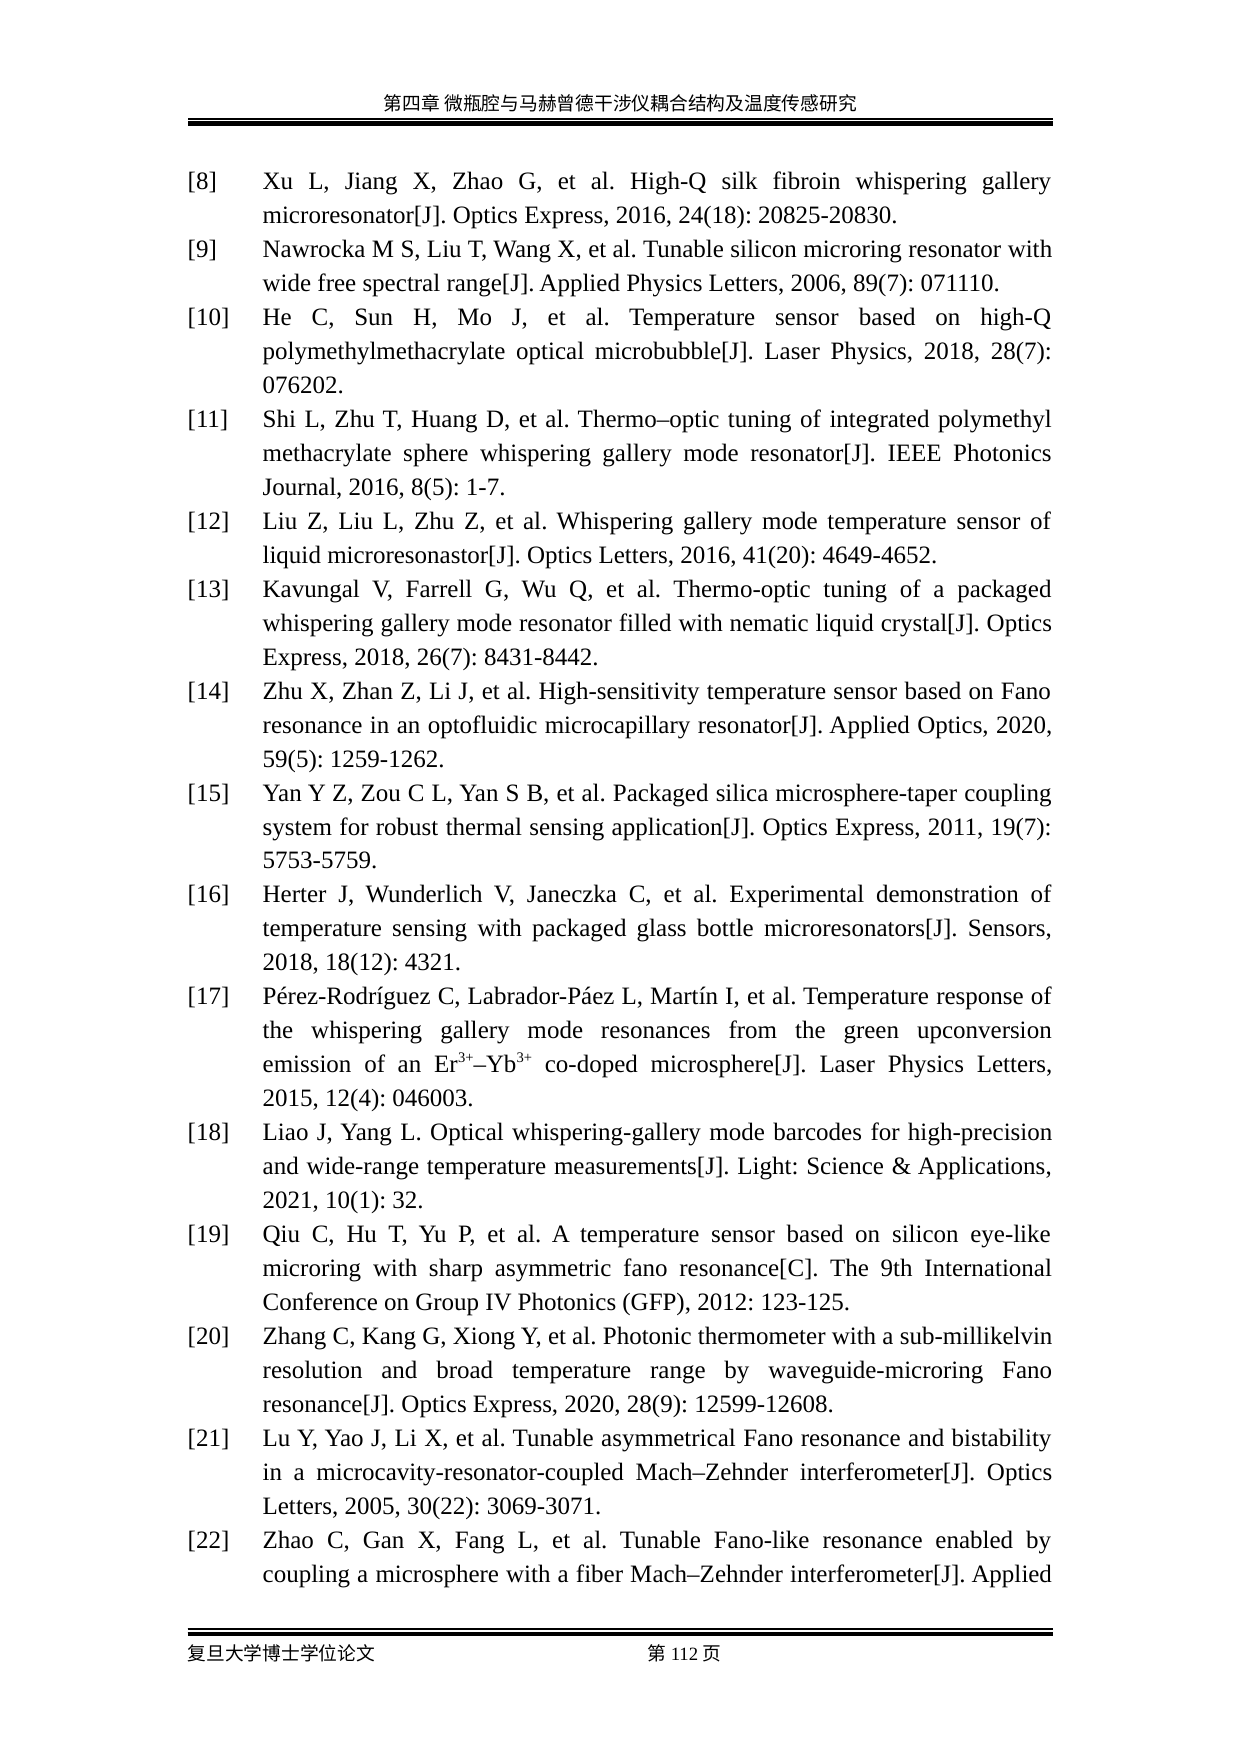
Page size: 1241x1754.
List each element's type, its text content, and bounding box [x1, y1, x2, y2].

text [9] Nawrocka M S, Liu T, Wang X, et al. Tunable silicon microring resonator with wide free spectral range[J]. Applied Physics Letters, 2006, 89(7): 071110. [187, 232, 1053, 300]
text [14] Zhu X, Zhan Z, Li J, et al. High-sensitivity temperature sensor based on Fano resonance in an optofluidic microcapillary resonator[J]. Applied Optics, 2020, 59(5): 1259-1262. [187, 673, 1053, 775]
text [12] Liu Z, Liu L, Zhu Z, et al. Whispering gallery mode temperature sensor of liquid microresonastor[J]. Optics Letters, 2016, 41(20): 4649-4652. [187, 503, 1053, 571]
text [187, 1522, 1053, 1590]
text [10] He C, Sun H, Mo J, et al. Temperature sensor based on high-Q polymethylmethacrylate optical microbubble[J]. Laser Physics, 2018, 28(7): 076202. [187, 300, 1053, 402]
text [15] Yan Y Z, Zou C L, Yan S B, et al. Packaged silica microsphere-taper coupling system for robust thermal sensing application[J]. Optics Express, 2011, 19(7): 5753-5759. [187, 775, 1053, 877]
text [16] Herter J, Wunderlich V, Janeczka C, et al. Experimental demonstration of temperature sensing with packaged glass bottle microresonators[J]. Sensors, 2018, 18(12): 4321. [187, 877, 1053, 979]
text [19] Qiu C, Hu T, Yu P, et al. A temperature sensor based on silicon eye-like microring with sharp asymmetric fano resonance[C]. The 9th International Conference on Group IV Photonics (GFP), 2012: 123-125. [187, 1217, 1053, 1318]
text [13] Kavungal V, Farrell G, Wu Q, et al. Thermo-optic tuning of a packaged whispering gallery mode resonator filled with nematic liquid crystal[J]. Optics Express, 2018, 26(7): 8431-8442. [187, 571, 1053, 673]
text [18] Liao J, Yang L. Optical whispering-gallery mode barcodes for high-precision and wide-range temperature measurements[J]. Light: Science & Applications, 2021, 10(1): 32. [187, 1115, 1053, 1217]
text [20] Zhang C, Kang G, Xiong Y, et al. Photonic thermometer with a sub-millikelvin resolution and broad temperature range by waveguide-microring Fano resonance[J]. Optics Express, 2020, 28(9): 12599-12608. [187, 1318, 1053, 1420]
text [8] Xu L, Jiang X, Zhao G, et al. High-Q silk fibroin whispering gallery microresonator[J]. Optics Express, 2016, 24(18): 20825-20830. [187, 164, 1053, 232]
text [11] Shi L, Zhu T, Huang D, et al. Thermo–optic tuning of integrated polymethyl methacrylate sphere whispering gallery mode resonator[J]. IEEE Photonics Journal, 2016, 8(5): 1-7. [187, 402, 1053, 503]
text [21] Lu Y, Yao J, Li X, et al. Tunable asymmetrical Fano resonance and bistability in a microcavity-resonator-coupled Mach–Zehnder interferometer[J]. Optics Letters, 2005, 30(22): 3069-3071. [187, 1420, 1053, 1522]
text [17] Pérez-Rodríguez C, Labrador-Páez L, Martín I, et al. Temperature response of the whispering gallery mode resonances from the green upconversion emission of an Er3+–Yb3+ co-doped microsphere[J]. Laser Physics Letters, 2015, 12(4): 046003. [187, 979, 1053, 1115]
